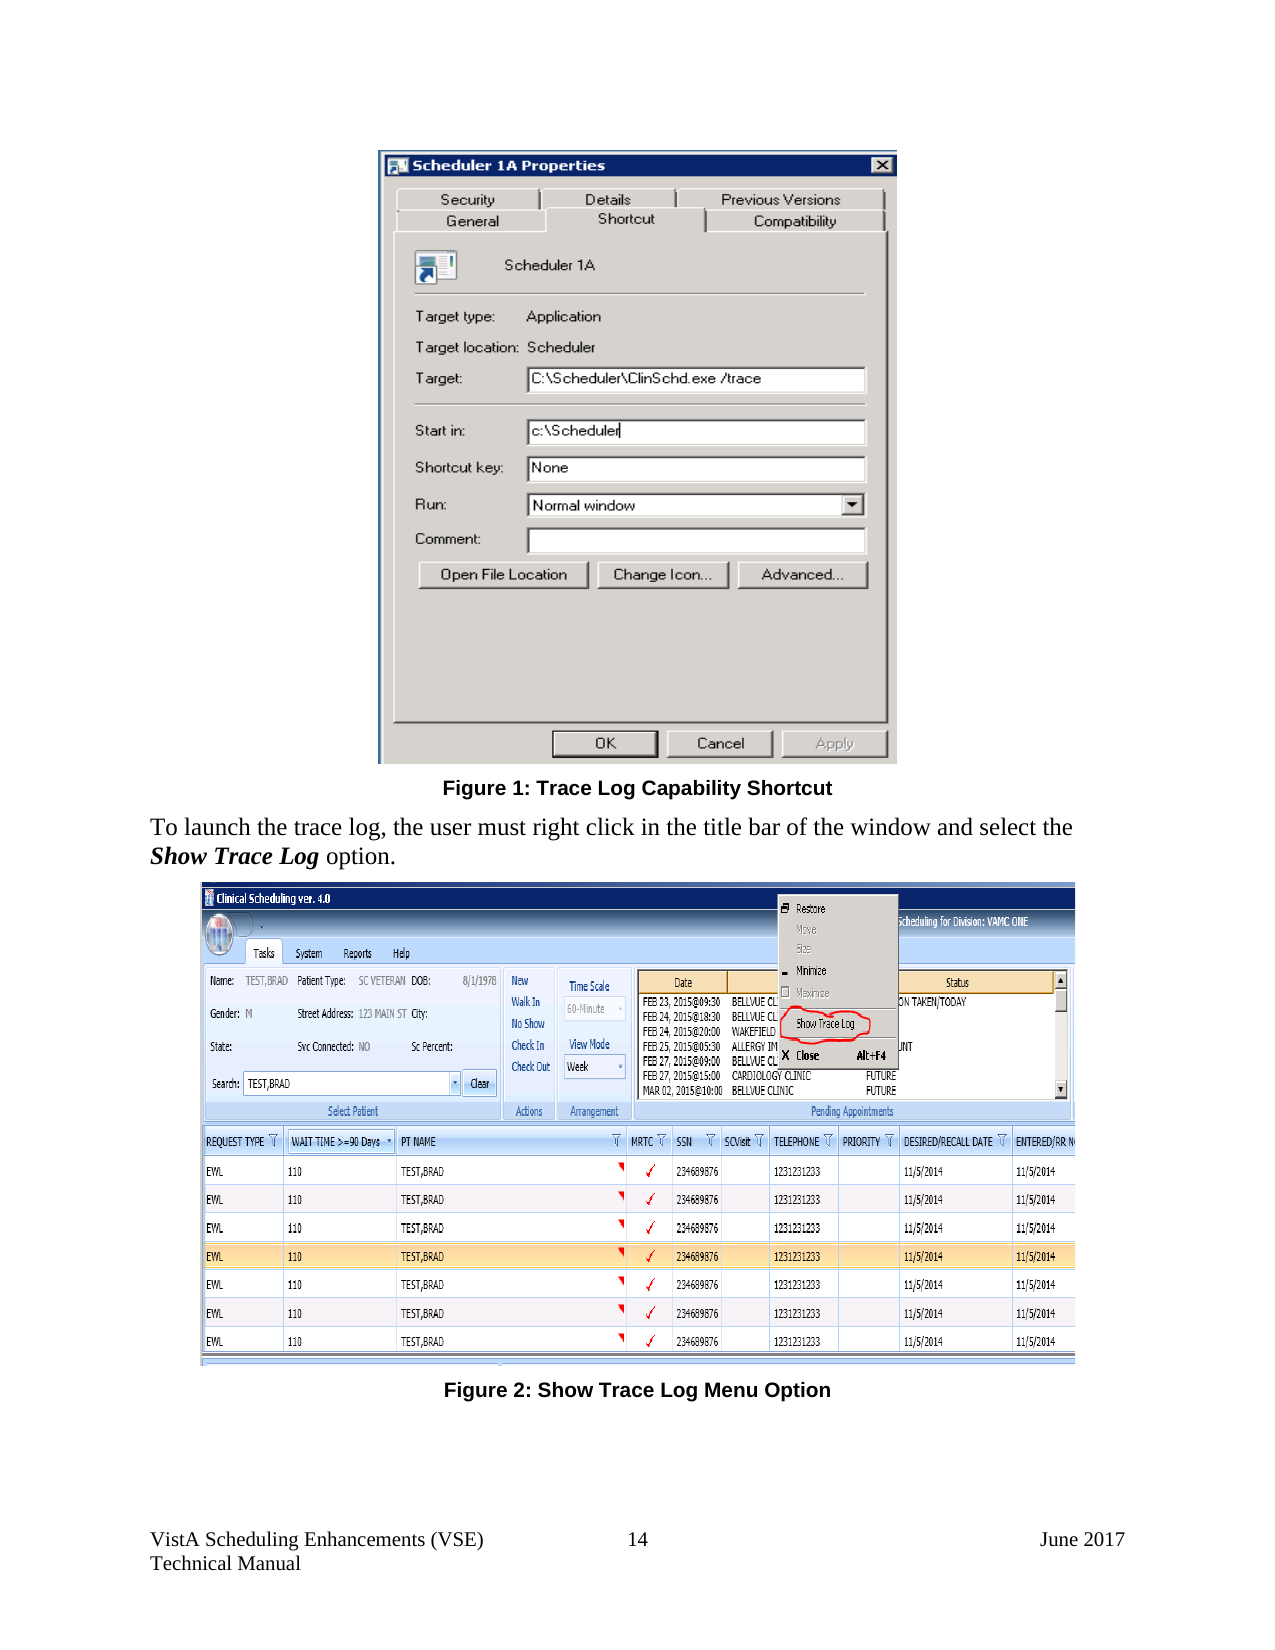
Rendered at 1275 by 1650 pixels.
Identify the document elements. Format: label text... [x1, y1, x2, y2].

text Figure 1: Trace Log Capability Shortcut [150, 776, 1125, 800]
picture [200, 882, 1075, 1366]
text To launch the trace log, the user must right click in the title bar of the window and select the Show Trace Log option. [150, 812, 1125, 870]
picture [378, 150, 897, 764]
text Figure 2: Show Trace Log Menu Option [150, 1378, 1125, 1402]
